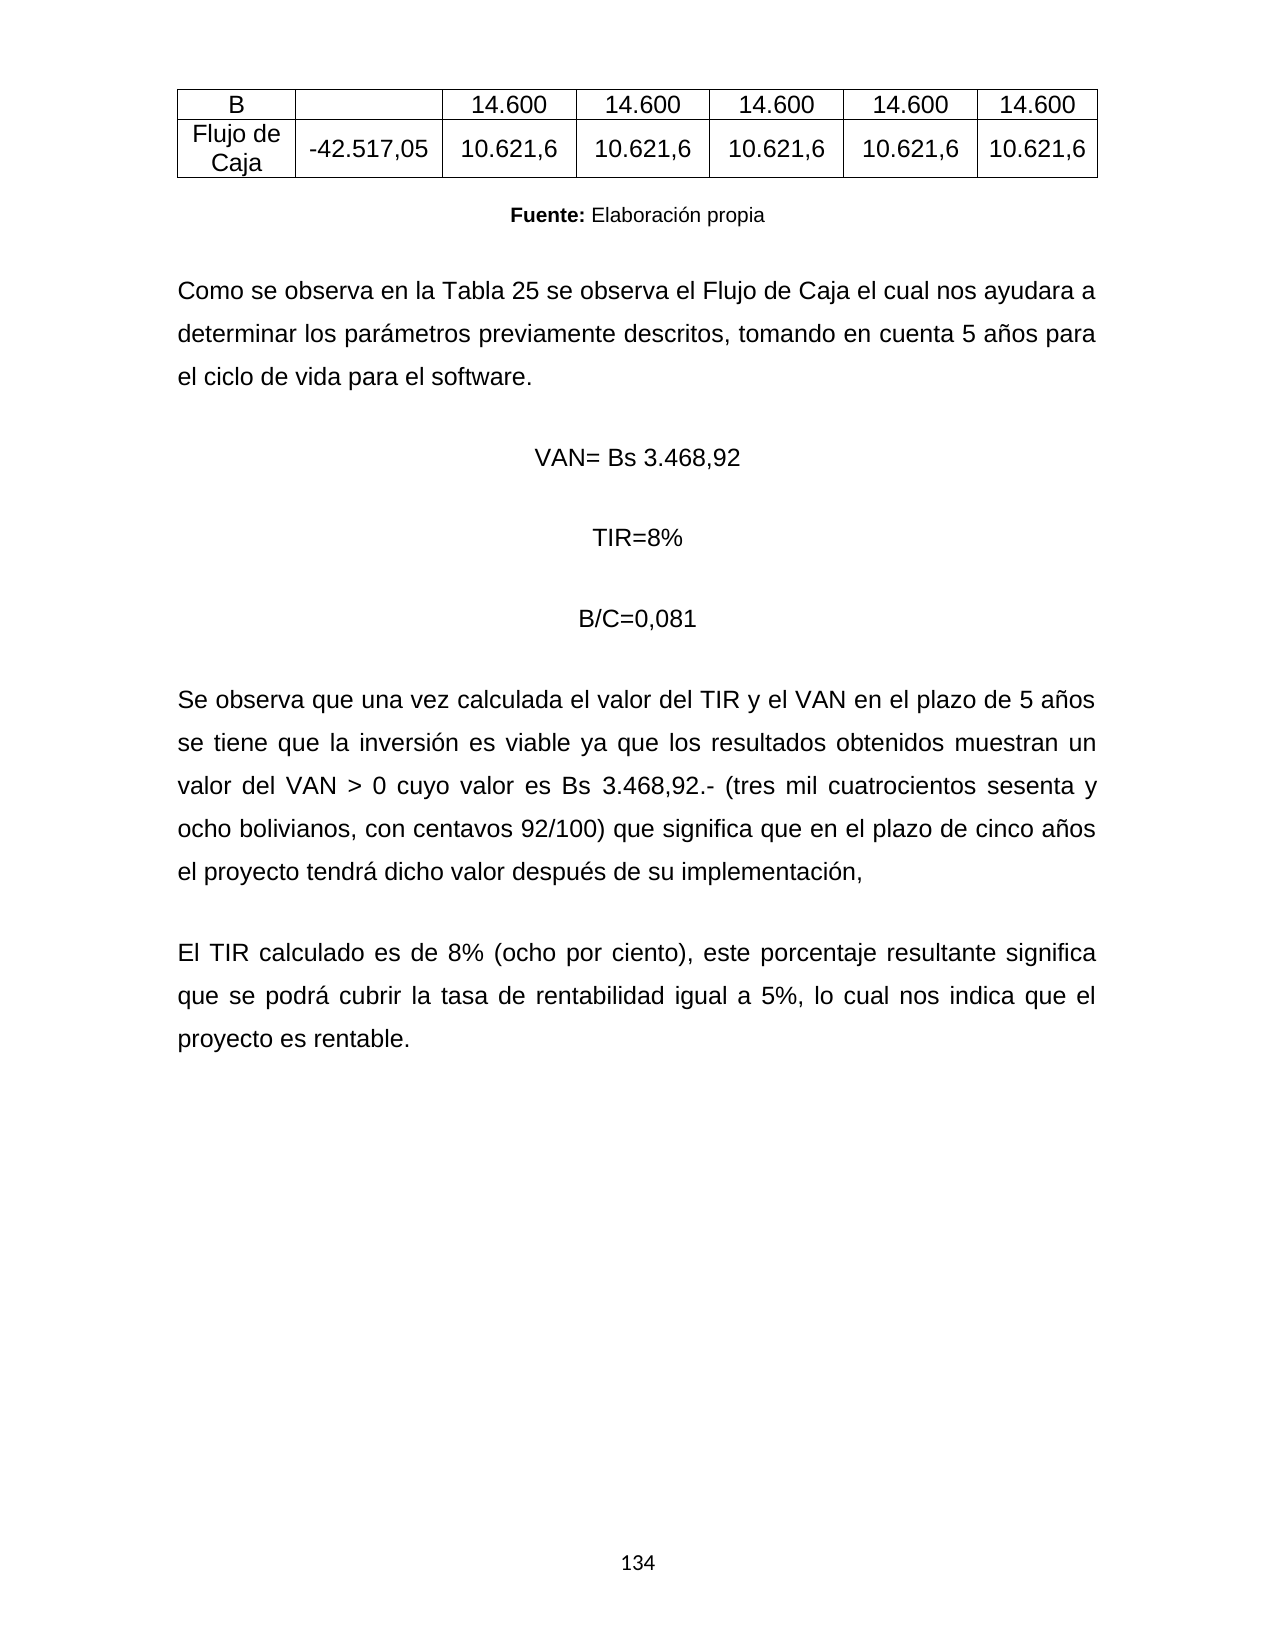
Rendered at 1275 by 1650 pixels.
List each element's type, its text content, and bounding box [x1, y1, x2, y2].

text Fuente: Elaboración propia [177, 203, 1098, 227]
table_cell 10.621,6 [844, 120, 977, 177]
text El TIR calculado es de 8% (ocho por ciento), este porcentaje resultante significa que se podrá cubrir la tasa de rentabilidad igual a 5%, lo cual nos indica que el proyecto es rentable. [177, 938, 1098, 1053]
table_cell 10.621,6 [710, 120, 843, 177]
text TIR=8% [177, 523, 1098, 552]
table_cell B [178, 90, 295, 118]
table_cell 10.621,6 [577, 120, 709, 177]
table_cell 14.600 [710, 90, 843, 118]
table_cell 10.621,6 [978, 120, 1097, 177]
text B/C=0,081 [177, 604, 1098, 633]
table_cell 14.600 [844, 90, 977, 118]
text VAN= Bs 3.468,92 [177, 443, 1098, 472]
table_cell 14.600 [577, 90, 709, 118]
table_cell [296, 90, 442, 118]
table_cell 10.621,6 [443, 120, 576, 177]
table_cell Flujo de Caja [178, 120, 295, 177]
table_cell 14.600 [443, 90, 576, 118]
text Se observa que una vez calculada el valor del TIR y el VAN en el plazo de 5 años se tiene que la inversión es viable ya que los resultados obtenidos muestran un valor del VAN > 0 cuyo valor es Bs 3.468,92.- (tres mil cuatrocientos sesenta y ocho bolivianos, con centavos 92/100) que significa que en el plazo de cinco años el proyecto tendrá dicho valor después de su implementación, [177, 685, 1098, 886]
text Como se observa en la Tabla 25 se observa el Flujo de Caja el cual nos ayudara a determinar los parámetros previamente descritos, tomando en cuenta 5 años para el ciclo de vida para el software. [177, 276, 1098, 391]
table_cell -42.517,05 [296, 120, 442, 177]
table_cell 14.600 [978, 90, 1097, 118]
